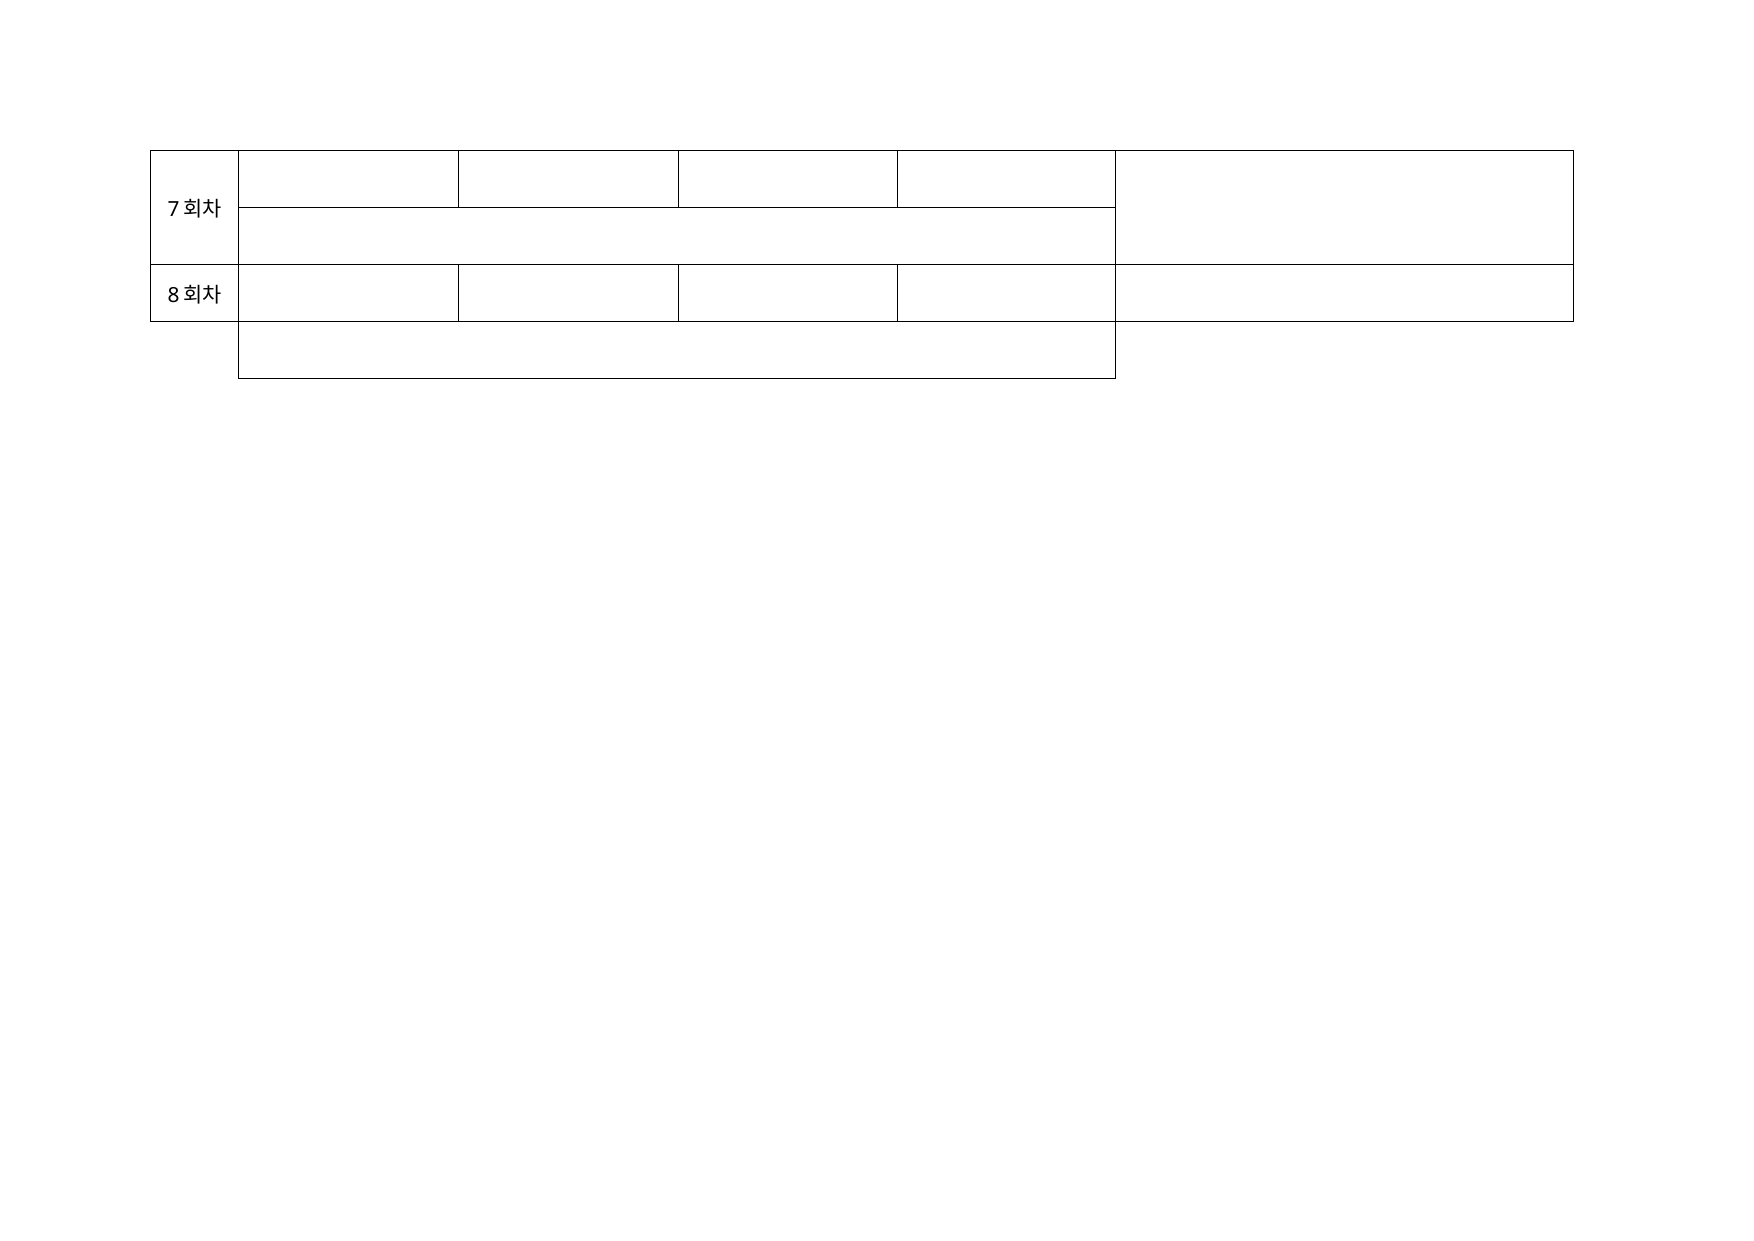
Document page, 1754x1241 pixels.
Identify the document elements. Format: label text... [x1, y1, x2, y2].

table_cell [239, 151, 458, 207]
table_cell [239, 322, 1115, 378]
table_cell [239, 265, 458, 321]
table_cell [1116, 265, 1573, 321]
table_cell [898, 265, 1115, 321]
table_cell [1116, 151, 1573, 264]
table_cell 7회차 [151, 151, 238, 264]
table_cell [459, 151, 678, 207]
table_cell [898, 151, 1115, 207]
table_cell 8회차 [151, 265, 238, 321]
table_cell [679, 265, 897, 321]
table_cell [459, 265, 678, 321]
table_cell [239, 208, 1115, 264]
table_cell [679, 151, 897, 207]
